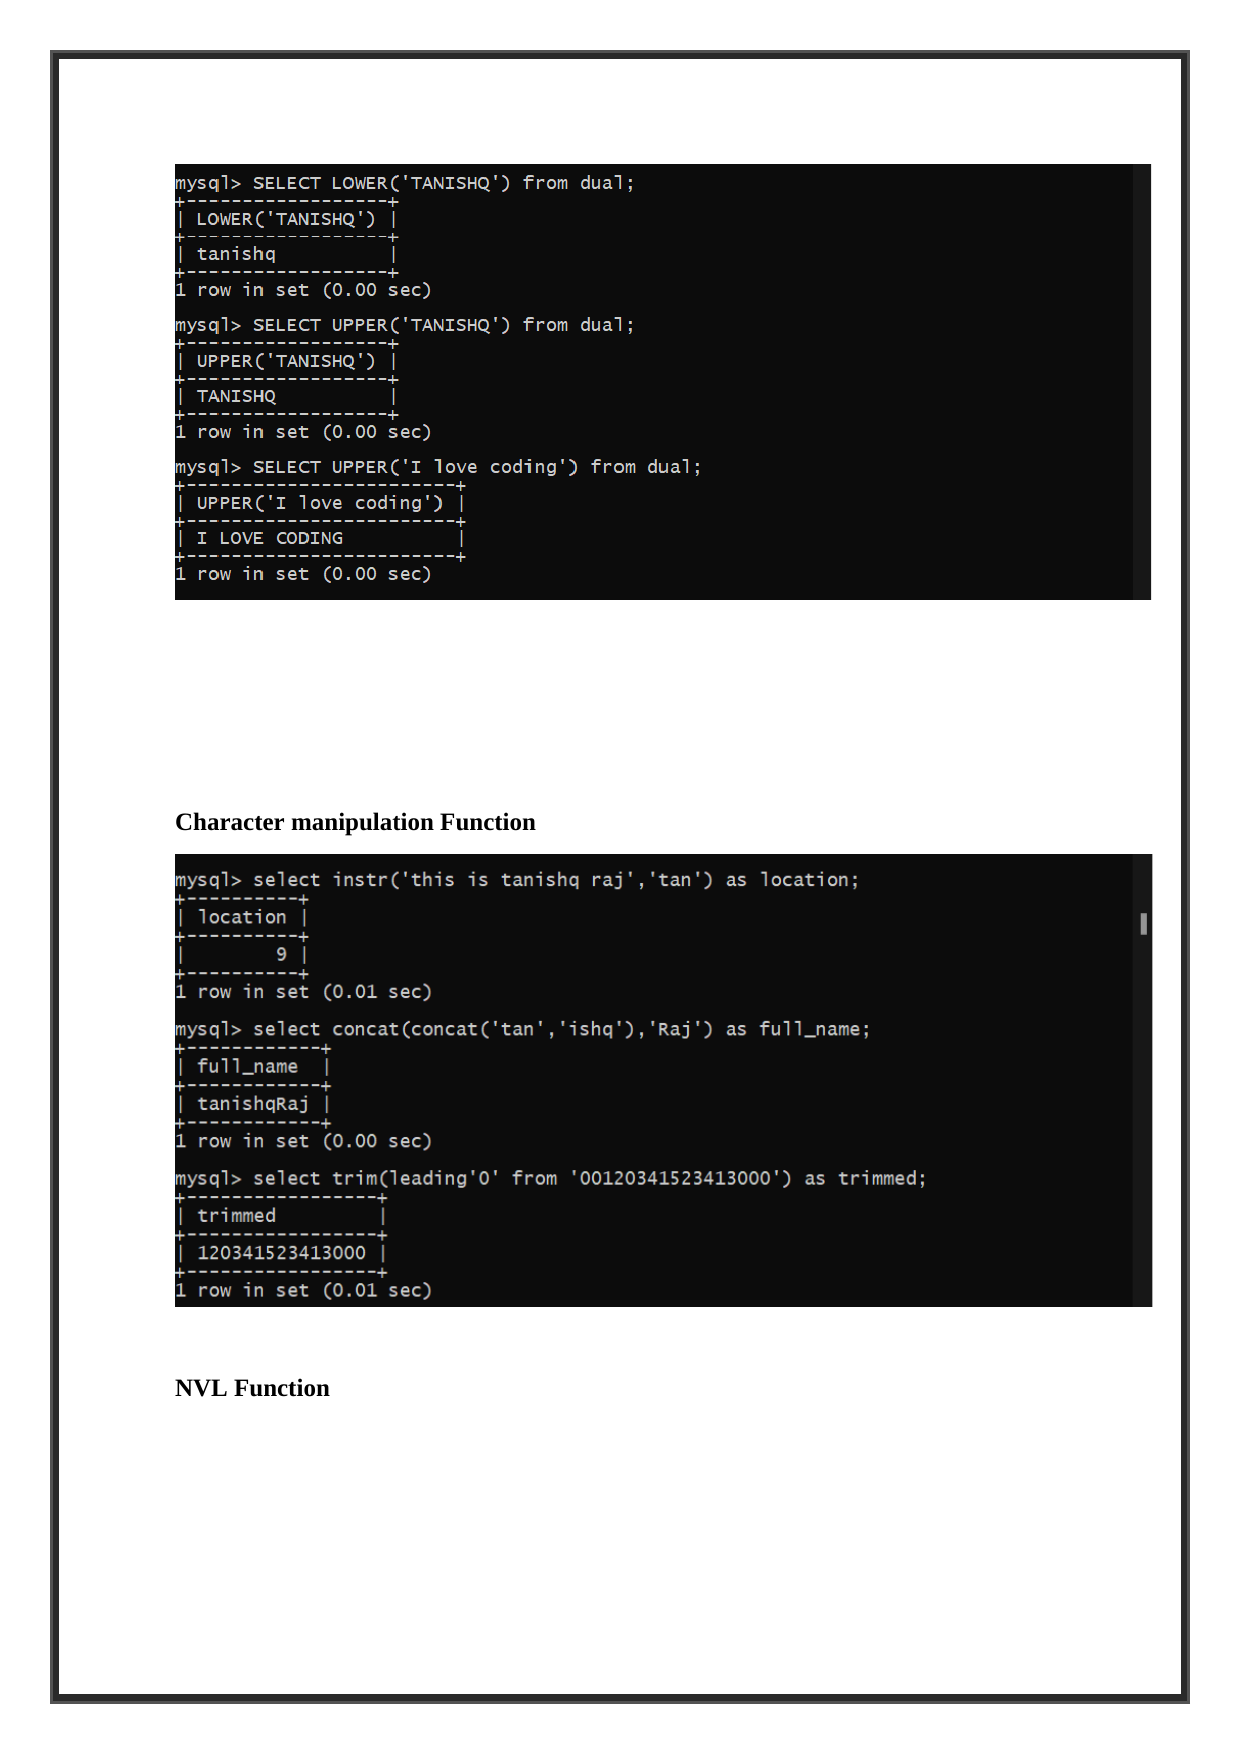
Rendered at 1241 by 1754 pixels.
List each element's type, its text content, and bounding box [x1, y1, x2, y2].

picture [175, 164, 1152, 600]
picture [175, 854, 1153, 1307]
text Character manipulation Function [175, 807, 1128, 836]
text NVL Function [175, 1373, 1128, 1402]
